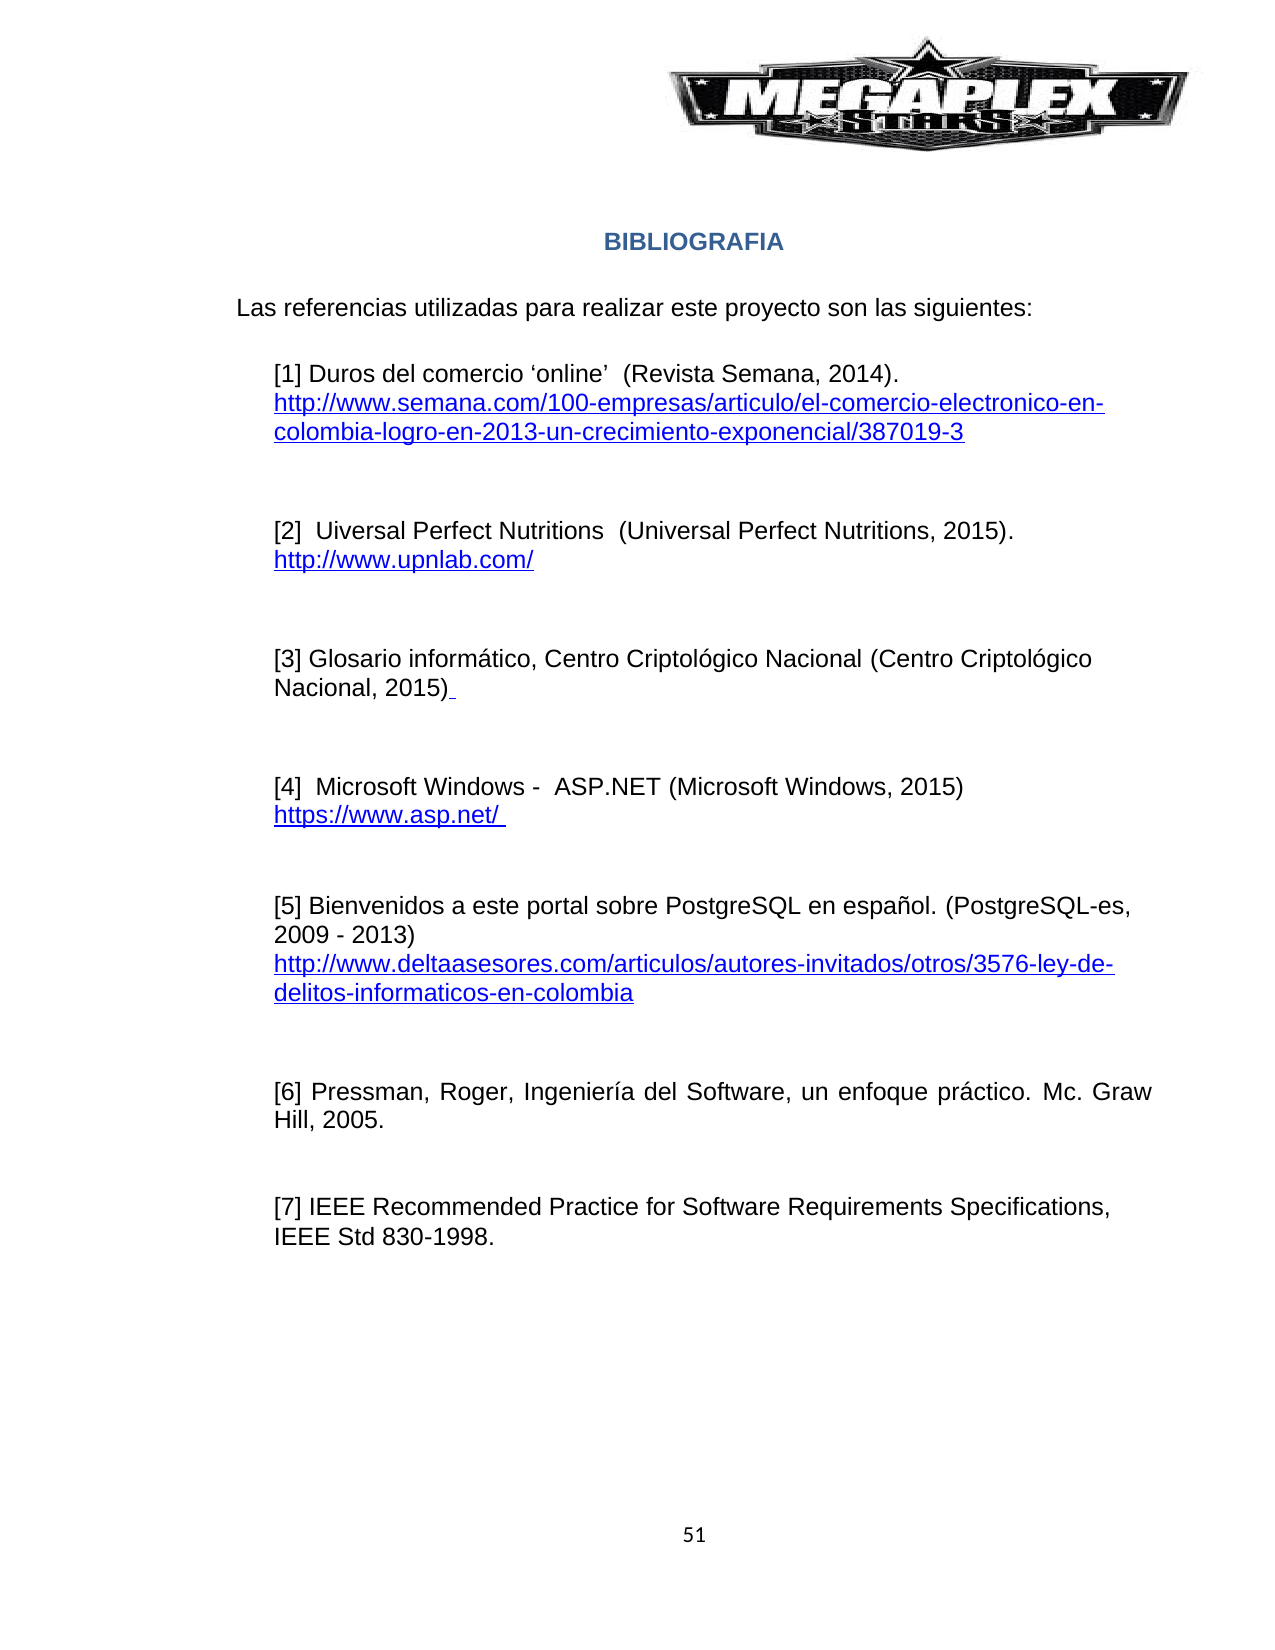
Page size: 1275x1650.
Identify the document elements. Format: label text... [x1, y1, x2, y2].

text [6] Pressman, Roger, Ingeniería del Software, un enfoque práctico. Mc. Graw Hill, 2005. [274, 1076, 1152, 1134]
text Las referencias utilizadas para realizar este proyecto son las siguientes: [236, 293, 1152, 322]
text [7] IEEE Recommended Practice for Software Requirements Specifications, IEEE Std 830‐1998. [274, 1191, 1152, 1250]
text [1] Duros del comercio ‘online’ . http://www.semana.com/100-empresas/articulo/el-comercio-electronico-en-colombia-logro-en-2013-un-crecimiento-exponencial/387019-3 [274, 359, 1152, 446]
text [4] Microsoft Windows - ASP.NET https://www.asp.net/ [274, 772, 1152, 829]
text [5] Bienvenidos a este portal sobre PostgreSQL en español. http://www.deltaasesores.com/articulos/autores-invitados/otros/3576-ley-de-delitos-informaticos-en-colombia [274, 891, 1152, 1007]
picture [633, 26, 1259, 158]
text [2] Uiversal Perfect Nutritions . http://www.upnlab.com/ [274, 516, 1152, 573]
subtitle BIBLIOGRAFIA [236, 227, 1152, 256]
text [3] Glosario informático, Centro Criptológico Nacional [274, 644, 1152, 701]
